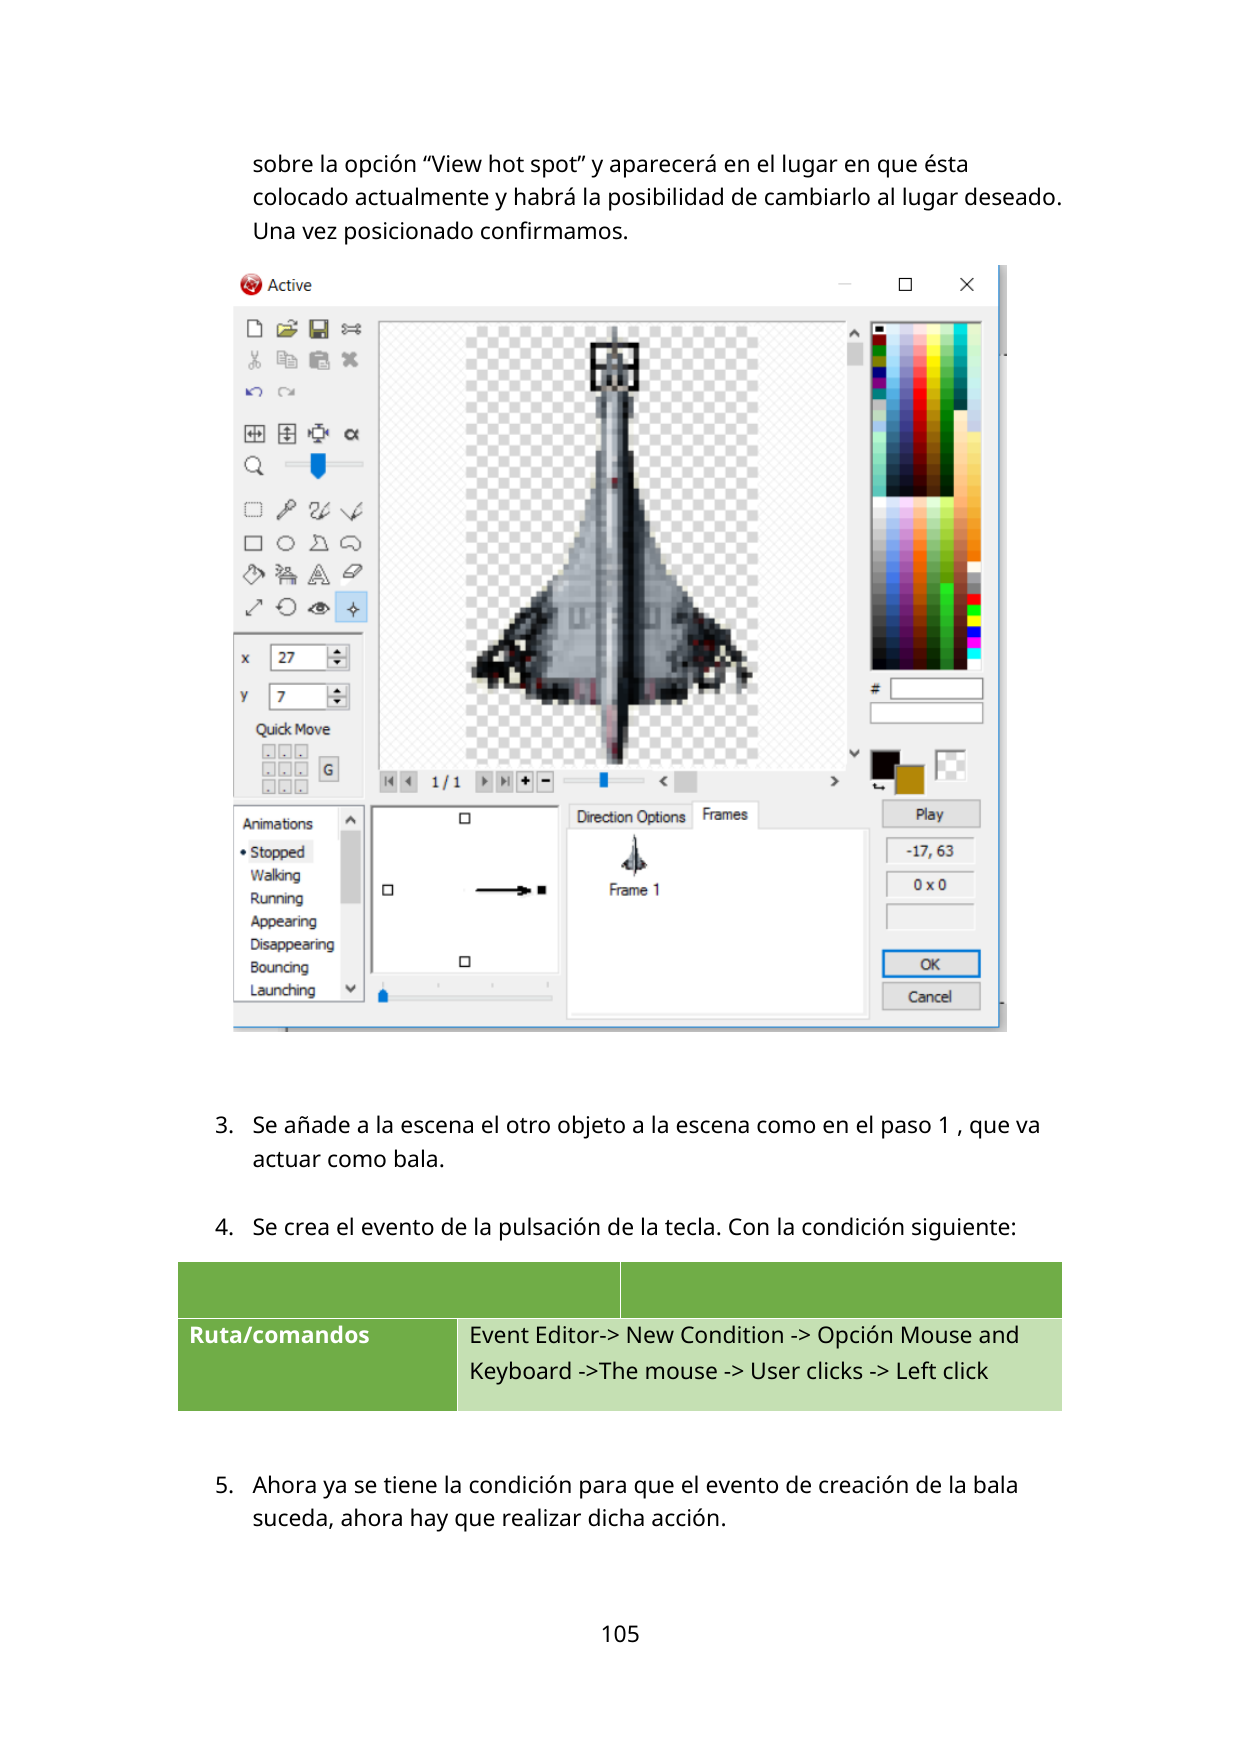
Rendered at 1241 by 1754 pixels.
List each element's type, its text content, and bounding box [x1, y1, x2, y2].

table_header [178, 1262, 620, 1318]
list Se crea el evento de la pulsación de la tecla. Con la condición siguiente: [215, 1211, 1063, 1242]
list Ahora ya se tiene la condición para que el evento de creación de la bala suceda, ahora hay que realizar dicha acción. [215, 1469, 1063, 1534]
table_header [621, 1262, 1062, 1318]
table_cell Event Editor-> New Condition -> Opción Mouse and Keyboard ->The mouse -> User clicks -> Left click [458, 1319, 1062, 1411]
list Se añade a la escena el otro objeto a la escena como en el paso 1 , que va actuar como bala. [215, 1109, 1063, 1208]
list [215, 148, 1063, 246]
table_cell Ruta/comandos [178, 1319, 457, 1411]
picture [233, 265, 1007, 1032]
